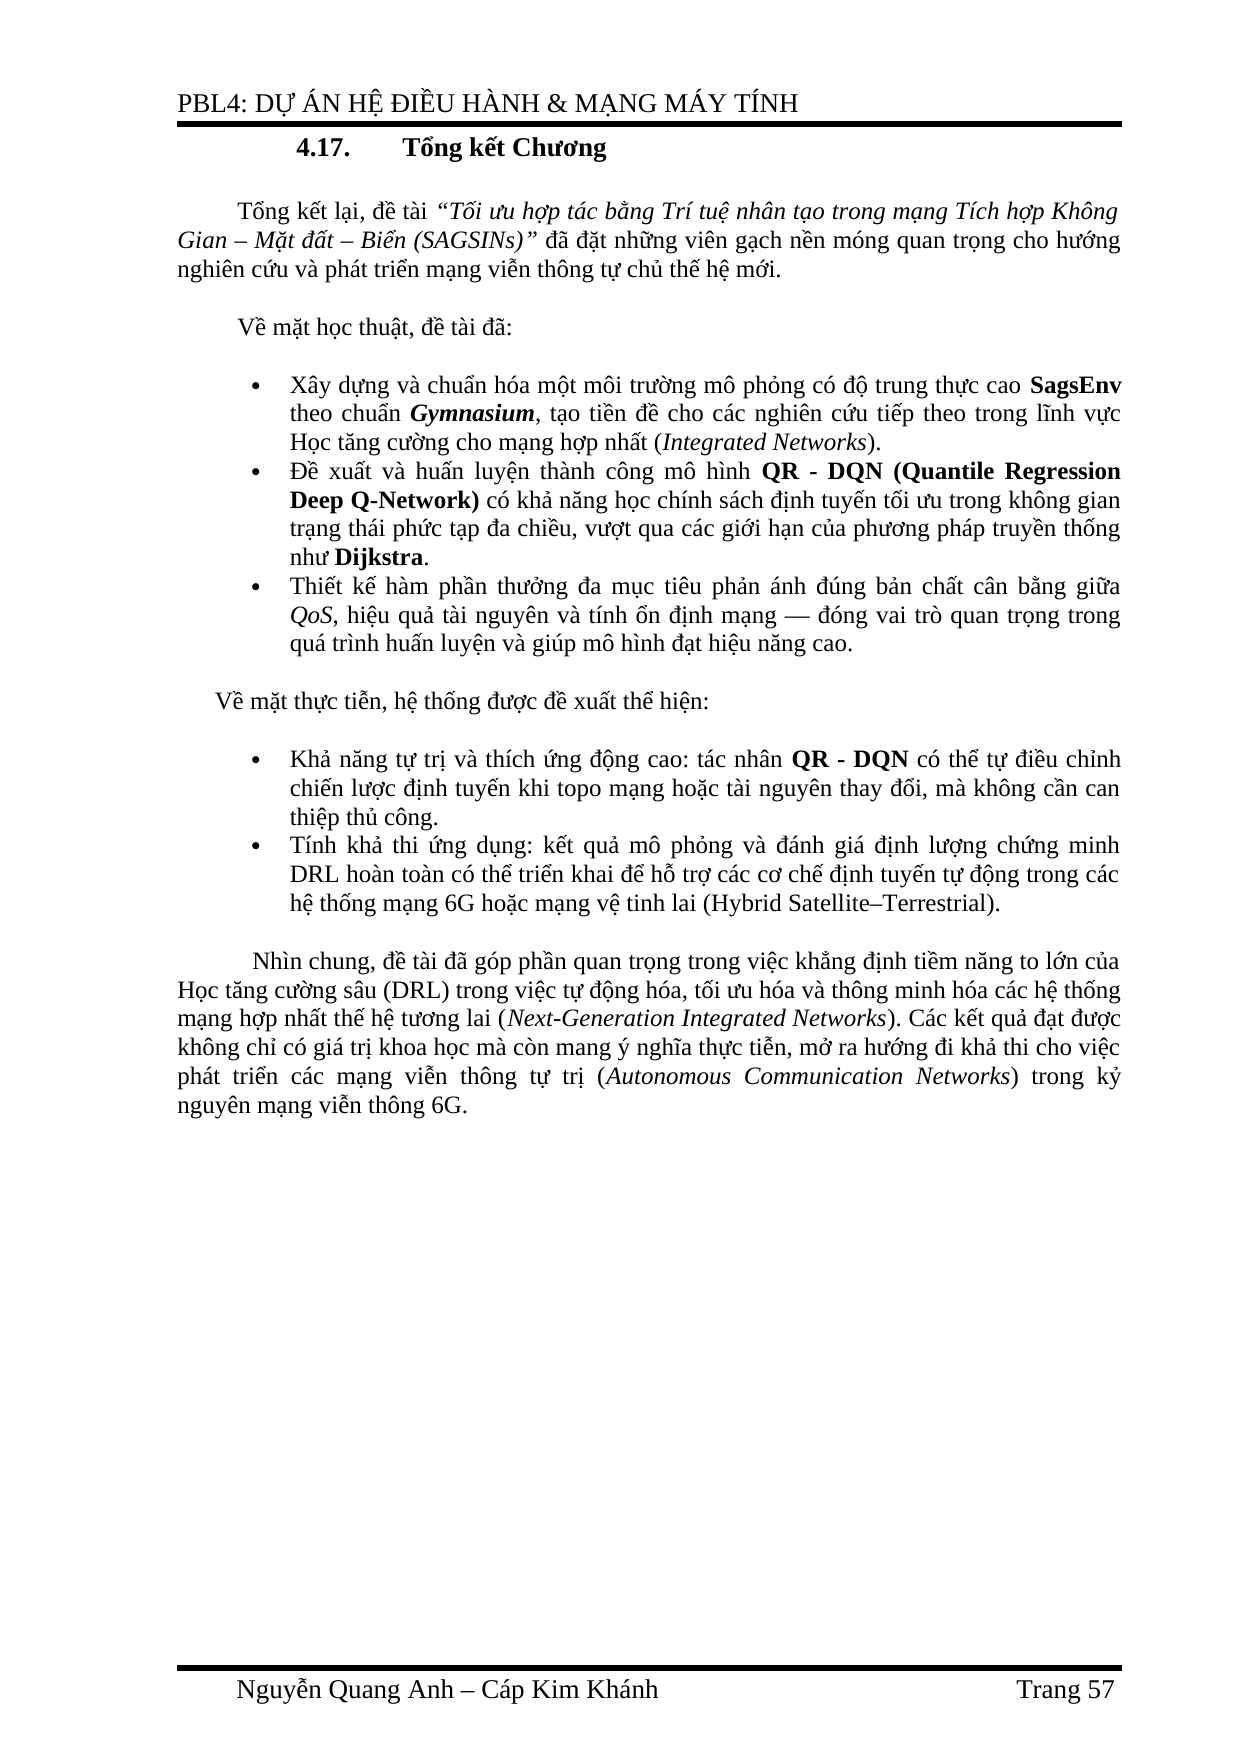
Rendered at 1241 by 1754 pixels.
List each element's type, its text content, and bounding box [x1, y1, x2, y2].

text Nhìn chung, đề tài đã góp phần quan trọng trong việc khẳng định tiềm năng to lớn của Học tăng cường sâu (DRL) trong việc tự động hóa, tối ưu hóa và thông minh hóa các hệ thống mạng hợp nhất thế hệ tương lai (Next-Generation Integrated Networks). Các kết quả đạt được không chỉ có giá trị khoa học mà còn mang ý nghĩa thực tiễn, mở ra hướng đi khả thi cho việc phát triển các mạng viễn thông tự trị (Autonomous Communication Networks) trong kỷ nguyên mạng viễn thông 6G. [177, 946, 1122, 1118]
list Đề xuất và huấn luyện thành công mô hình QR - DQN (Quantile Regression Deep Q-Network) có khả năng học chính sách định tuyến tối ưu trong không gian trạng thái phức tạp đa chiều, vượt qua các giới hạn của phương pháp truyền thống như Dijkstra. [252, 456, 1122, 571]
text Về mặt thực tiễn, hệ thống được đề xuất thể hiện: [177, 686, 1122, 715]
subtitle Tổng kết Chương [237, 132, 1122, 163]
list Khả năng tự trị và thích ứng động cao: tác nhân QR - DQN có thể tự điều chỉnh chiến lược định tuyến khi topo mạng hoặc tài nguyên thay đổi, mà không cần can thiệp thủ công. [252, 744, 1122, 831]
text Tổng kết lại, đề tài “Tối ưu hợp tác bằng Trí tuệ nhân tạo trong mạng Tích hợp Không Gian – Mặt đất – Biển (SAGSINs)” đã đặt những viên gạch nền móng quan trọng cho hướng nghiên cứu và phát triển mạng viễn thông tự chủ thế hệ mới. [177, 196, 1122, 283]
text Về mặt học thuật, đề tài đã: [177, 312, 1122, 341]
list Tính khả thi ứng dụng: kết quả mô phỏng và đánh giá định lượng chứng minh DRL hoàn toàn có thể triển khai để hỗ trợ các cơ chế định tuyến tự động trong các hệ thống mạng 6G hoặc mạng vệ tinh lai (Hybrid Satellite–Terrestrial). [252, 831, 1122, 917]
list Xây dựng và chuẩn hóa một môi trường mô phỏng có độ trung thực cao SagsEnv theo chuẩn Gymnasium, tạo tiền đề cho các nghiên cứu tiếp theo trong lĩnh vực Học tăng cường cho mạng hợp nhất (Integrated Networks). [252, 370, 1122, 456]
list Thiết kế hàm phần thưởng đa mục tiêu phản ánh đúng bản chất cân bằng giữa QoS, hiệu quả tài nguyên và tính ổn định mạng — đóng vai trò quan trọng trong quá trình huấn luyện và giúp mô hình đạt hiệu năng cao. [252, 571, 1122, 657]
